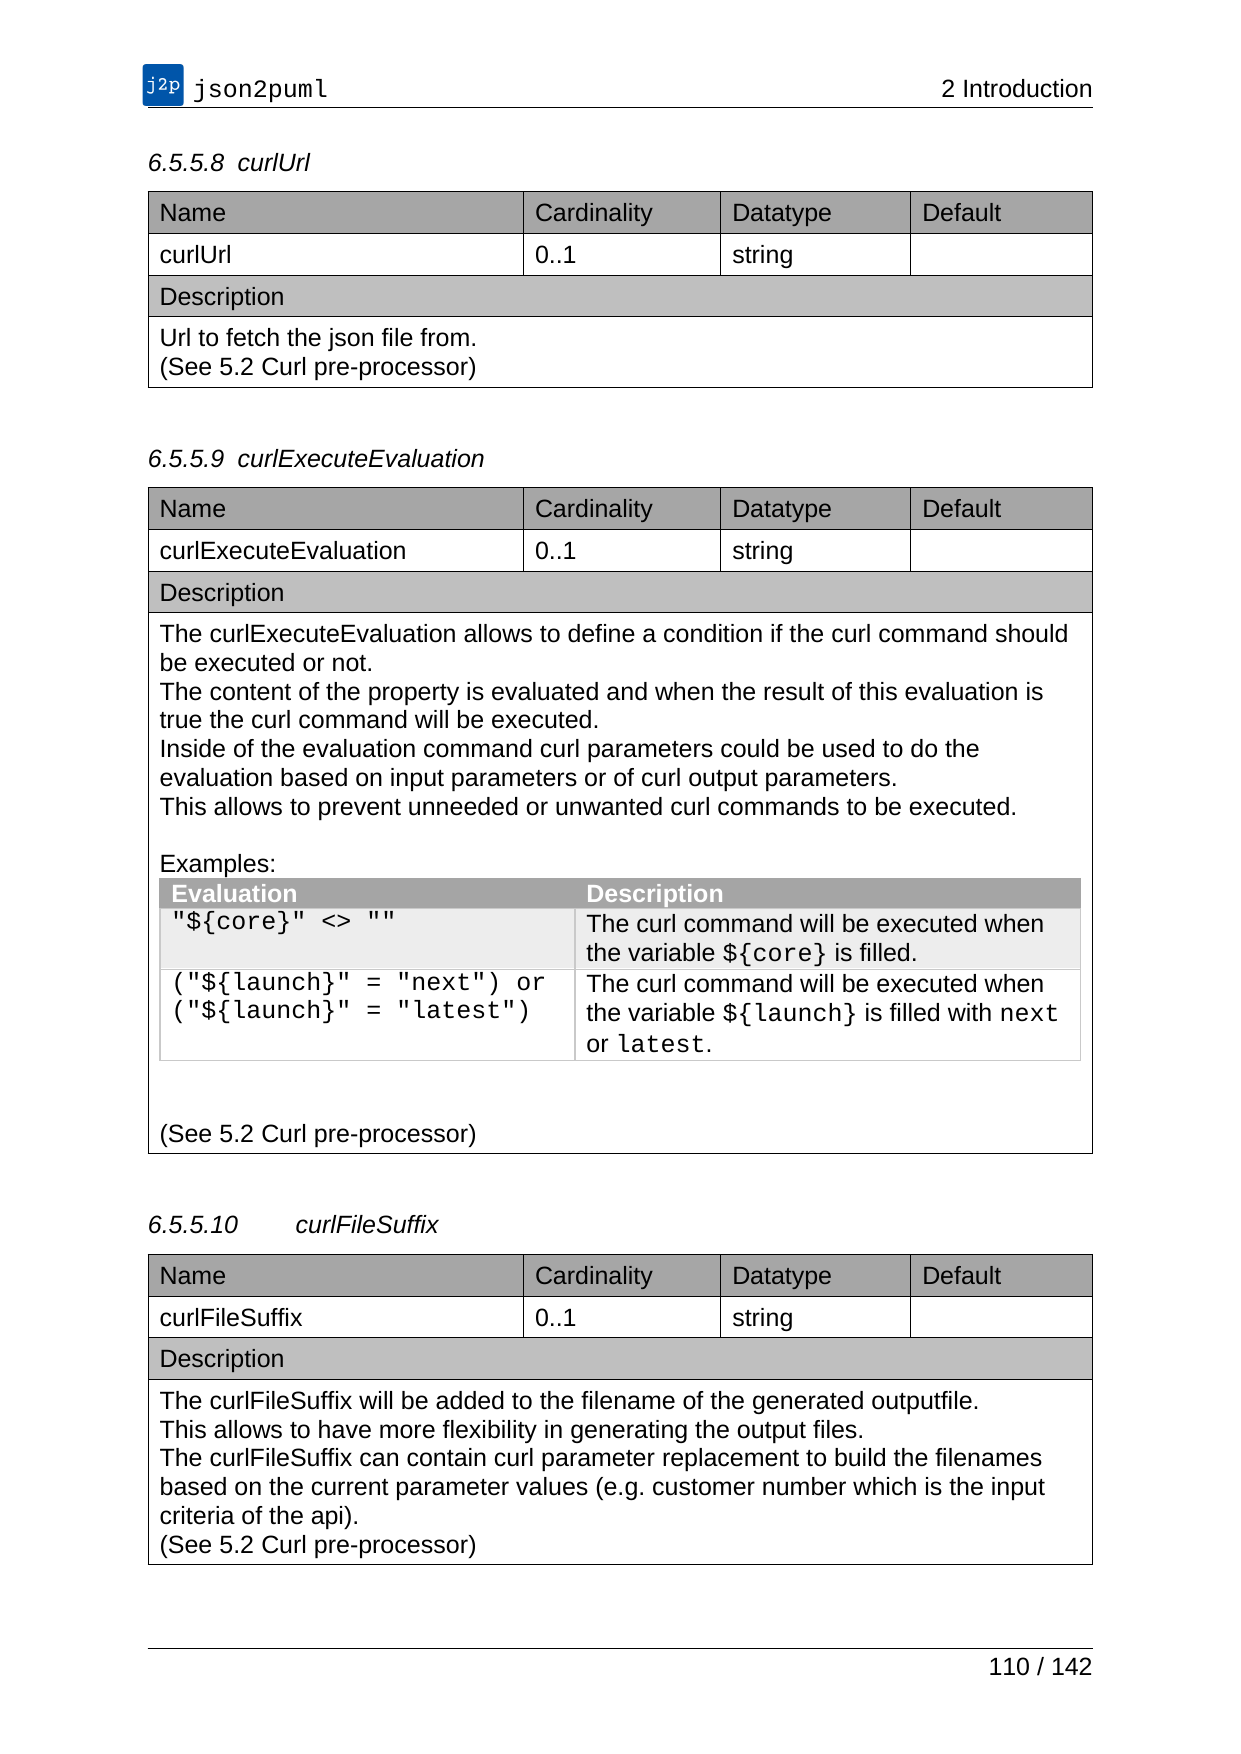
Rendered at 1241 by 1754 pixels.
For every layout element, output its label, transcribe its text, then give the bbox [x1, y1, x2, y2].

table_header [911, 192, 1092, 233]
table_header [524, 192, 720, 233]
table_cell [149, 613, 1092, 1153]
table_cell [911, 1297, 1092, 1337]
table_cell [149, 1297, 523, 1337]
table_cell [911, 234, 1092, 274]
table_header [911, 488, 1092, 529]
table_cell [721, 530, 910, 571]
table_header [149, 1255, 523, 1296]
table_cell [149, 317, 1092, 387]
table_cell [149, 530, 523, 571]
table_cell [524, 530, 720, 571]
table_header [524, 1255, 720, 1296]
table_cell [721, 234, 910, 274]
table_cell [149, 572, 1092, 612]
subtitle curlUrl [148, 148, 1093, 176]
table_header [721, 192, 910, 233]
subtitle curlFileSuffix [148, 1210, 1093, 1239]
picture [142, 64, 184, 106]
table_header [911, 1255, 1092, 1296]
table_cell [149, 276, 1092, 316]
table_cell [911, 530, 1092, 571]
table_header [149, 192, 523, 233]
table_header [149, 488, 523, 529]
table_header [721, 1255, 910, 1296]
subtitle curlExecuteEvaluation [148, 444, 1093, 472]
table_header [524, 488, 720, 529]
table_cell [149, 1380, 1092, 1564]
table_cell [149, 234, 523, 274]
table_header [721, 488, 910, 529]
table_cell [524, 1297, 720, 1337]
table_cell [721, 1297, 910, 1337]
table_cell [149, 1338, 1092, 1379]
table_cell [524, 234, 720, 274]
